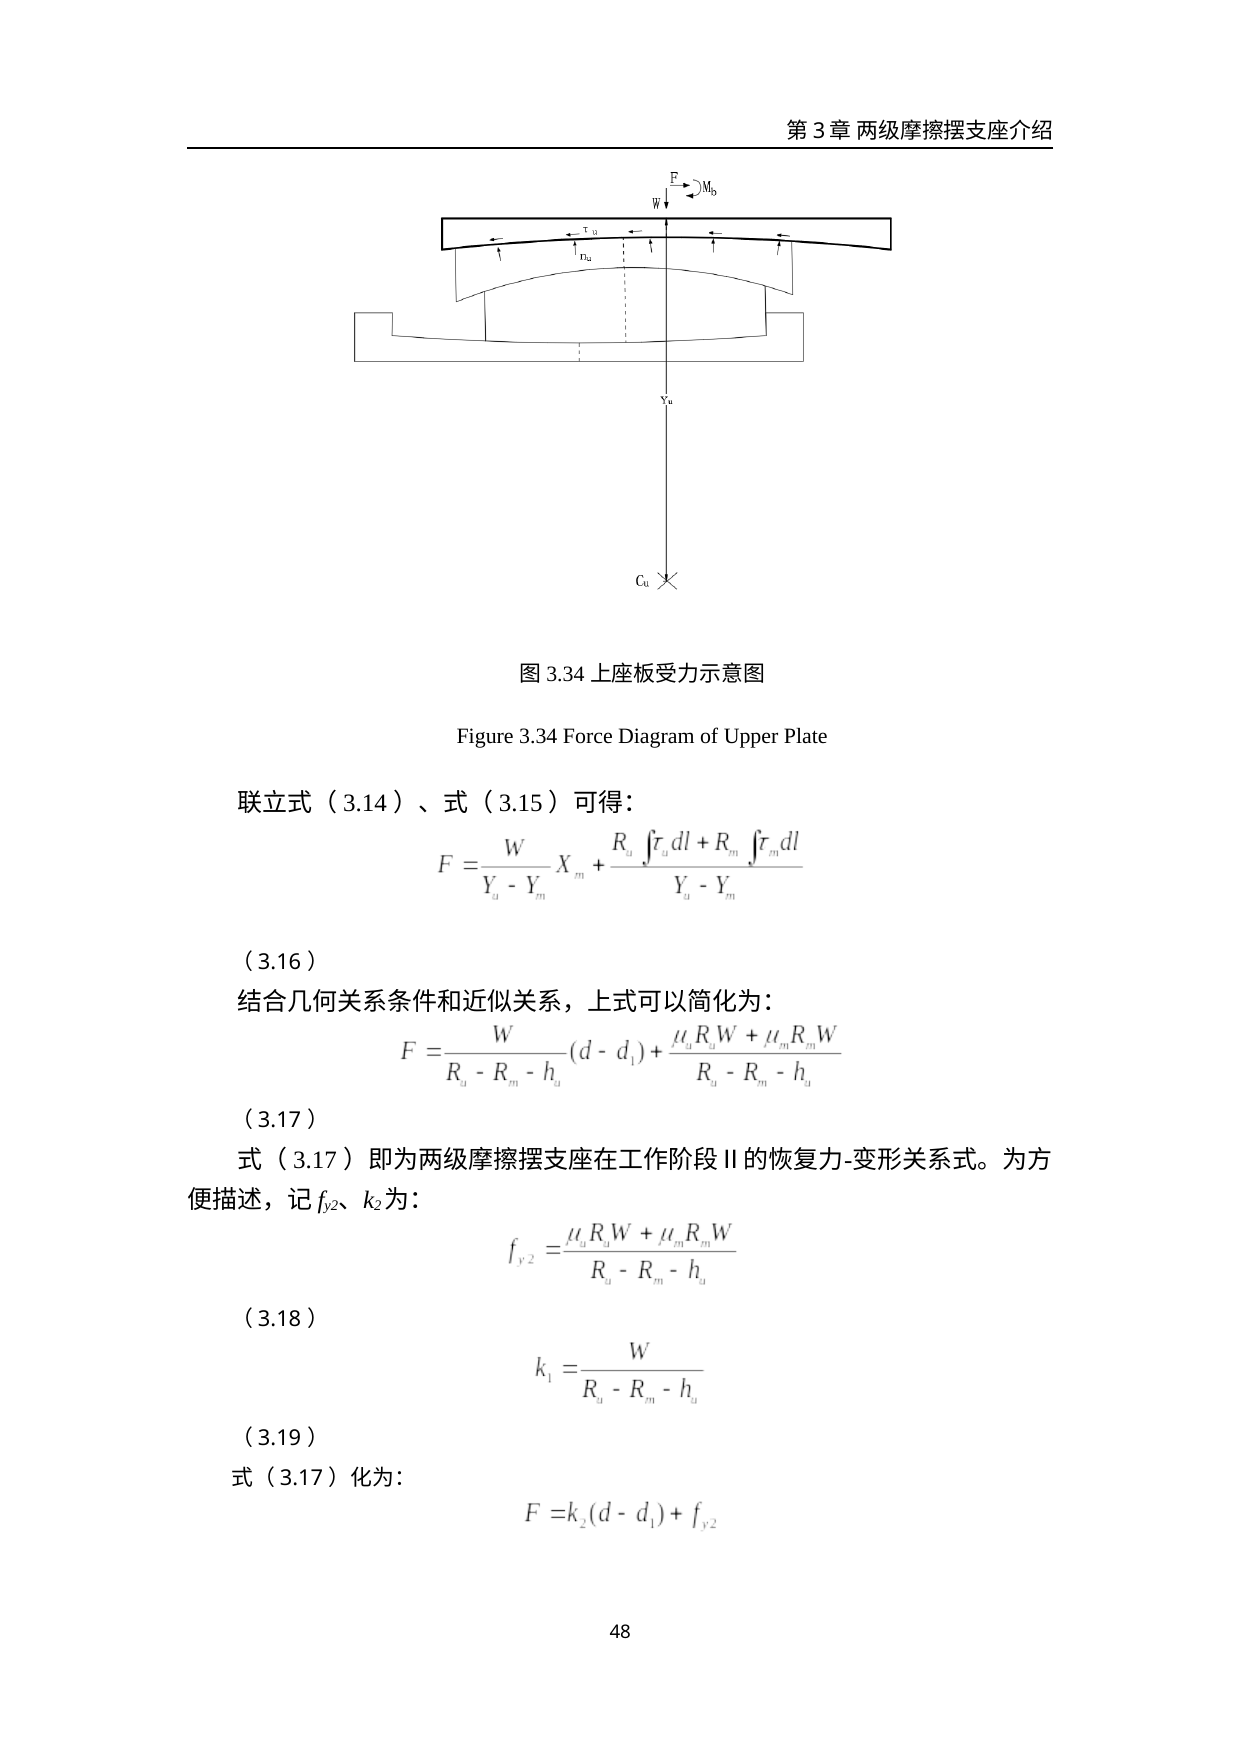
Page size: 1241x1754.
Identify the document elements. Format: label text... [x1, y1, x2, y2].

text （ .19 ） [187, 1416, 1053, 1456]
text 结合几何关系条件和近似关系，上式可以简化为： [187, 979, 1053, 1019]
picture [333, 162, 907, 605]
text （ .17 ） [187, 1098, 1053, 1138]
text （ .18 ） [187, 1297, 1053, 1337]
text （ .16 ） [187, 940, 1053, 979]
